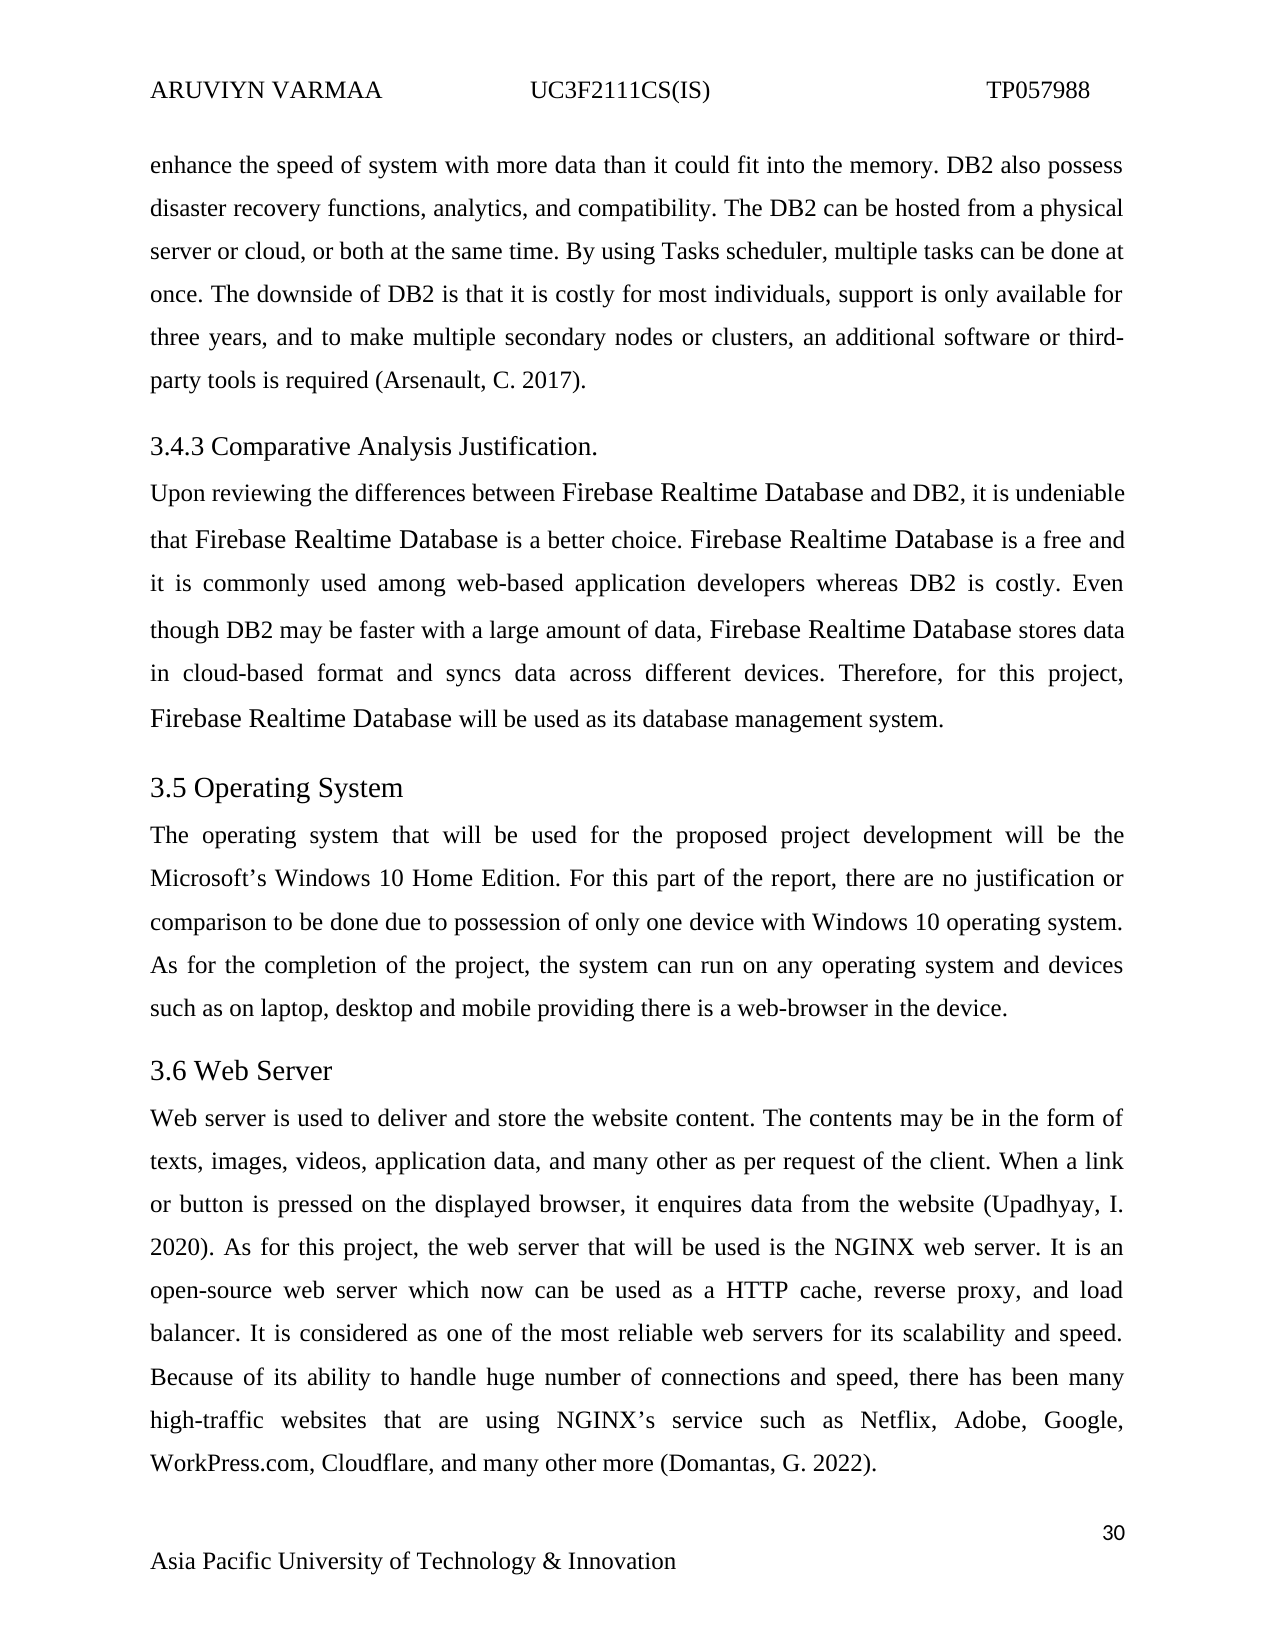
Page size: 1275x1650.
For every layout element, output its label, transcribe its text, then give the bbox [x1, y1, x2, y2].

text Upon reviewing the differences between Firebase Realtime Database and DB2, it is undeniable that Firebase Realtime Database is a better choice. Firebase Realtime Database is a free and it is commonly used among web-based application developers whereas DB2 is costly. Even though DB2 may be faster with a large amount of data, Firebase Realtime Database stores data in cloud-based format and syncs data across different devices. Therefore, for this project, Firebase Realtime Database will be used as its database management system. [150, 476, 1125, 734]
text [150, 150, 1125, 394]
text The operating system that will be used for the proposed project development will be the Microsoft’s Windows 10 Home Edition. For this part of the report, there are no justification or comparison to be done due to possession of only one device with Windows 10 operating system. As for the completion of the project, the system can run on any operating system and devices such as on laptop, desktop and mobile providing there is a web-browser in the device. [150, 820, 1125, 1022]
subtitle 3.6 Web Server [150, 1053, 1125, 1086]
subtitle 3.5 Operating System [150, 770, 1125, 803]
text Web server is used to deliver and store the website content. The contents may be in the form of texts, images, videos, application data, and many other as per request of the client. When a link or button is pressed on the displayed browser, it enquires data from the website (Upadhyay, I. 2020). As for this project, the web server that will be used is the NGINX web server. It is an open-source web server which now can be used as a HTTP cache, reverse proxy, and load balancer. It is considered as one of the most reliable web servers for its scalability and speed. Because of its ability to handle huge number of connections and speed, there has been many high-traffic websites that are using NGINX’s service such as Netflix, Adobe, Google, WorkPress.com, Cloudflare, and many other more (Domantas, G. 2022). [150, 1103, 1125, 1477]
subtitle 3.4.3 Comparative Analysis Justification. [150, 429, 1125, 461]
